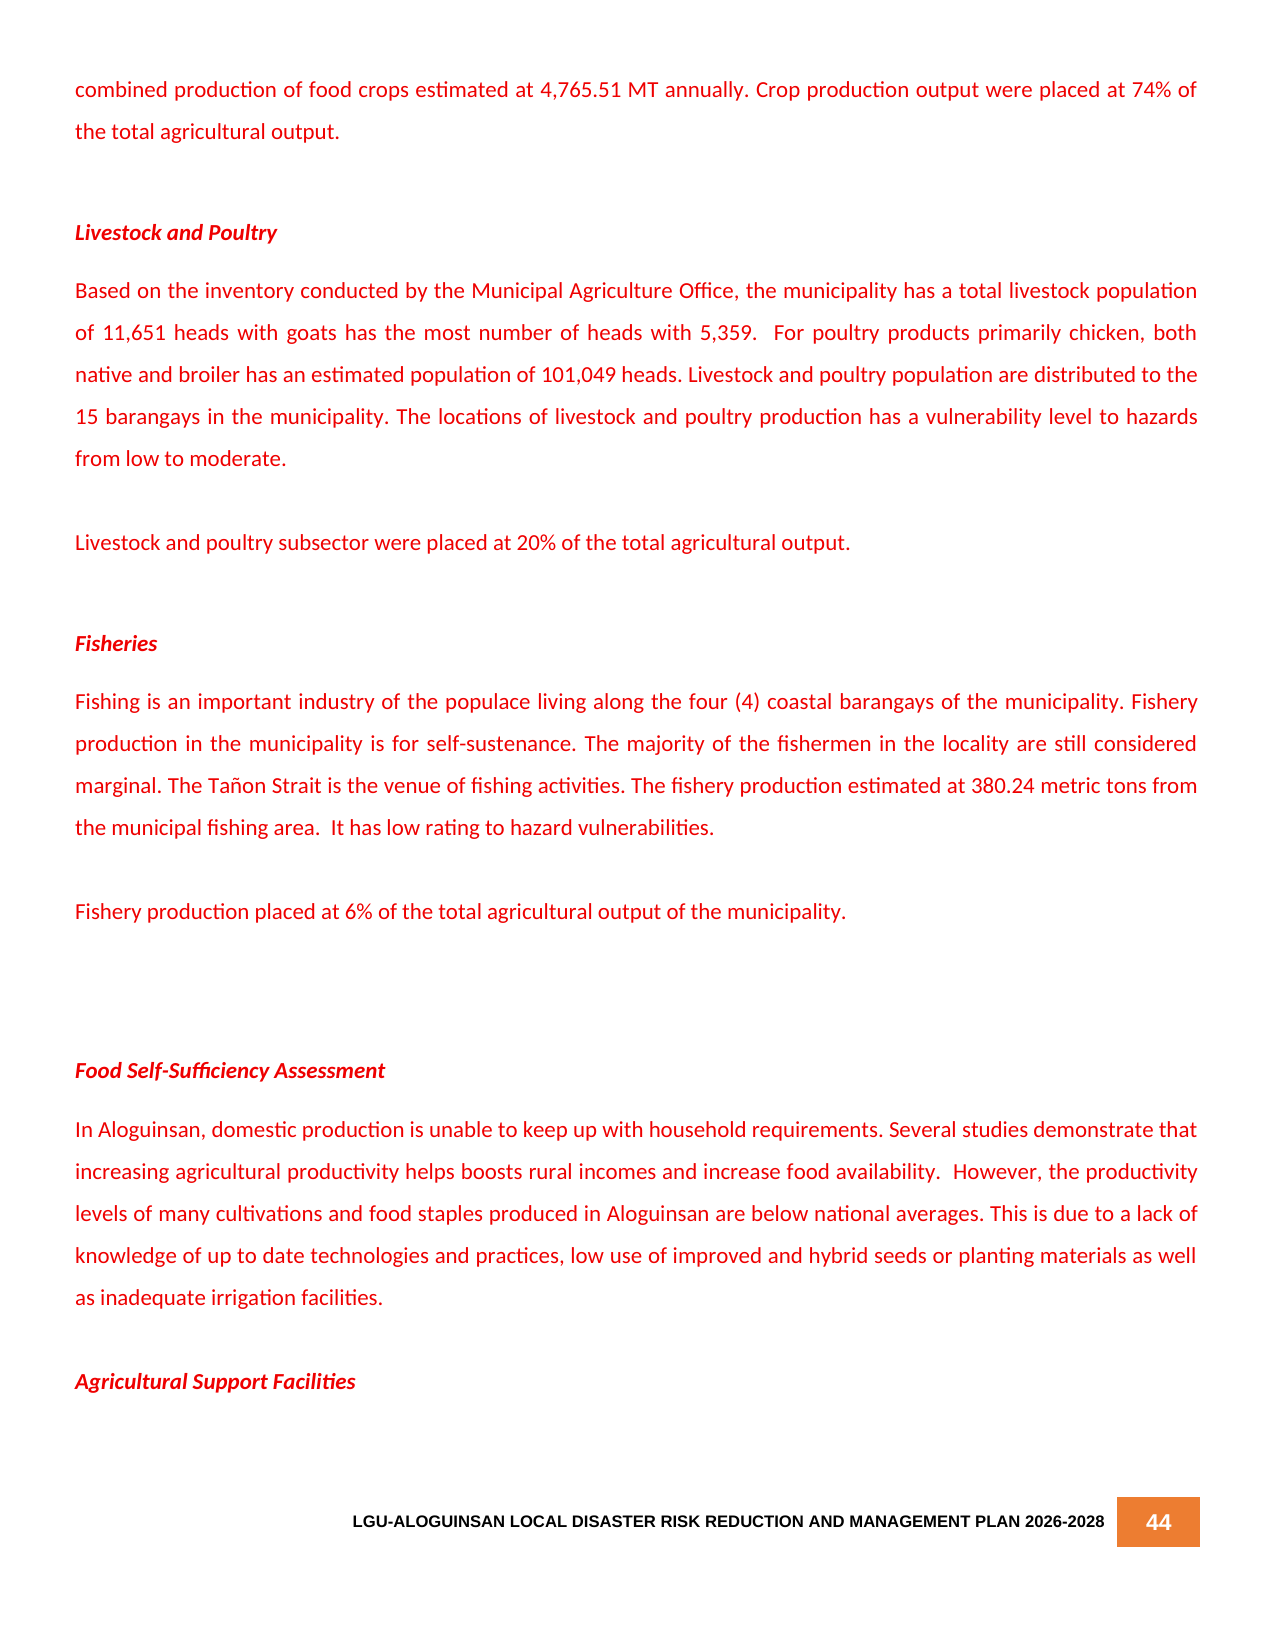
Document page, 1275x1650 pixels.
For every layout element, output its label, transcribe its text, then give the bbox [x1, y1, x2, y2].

text Livestock and poultry subsector were placed at 20% of the total agricultural output. [75, 528, 1200, 556]
text Food Self-Sufficiency Assessment [75, 1057, 1200, 1084]
text Agricultural Support Facilities [75, 1367, 1200, 1395]
text Livestock and Poultry [75, 218, 1200, 246]
text Fishery production placed at 6% of the total agricultural output of the municipality. [75, 897, 1200, 925]
text Fisheries [75, 629, 1200, 657]
text Fishing is an important industry of the populace living along the four (4) coastal barangays of the municipality. Fishery production in the municipality is for self-sustenance. The majority of the fishermen in the locality are still considered marginal. The Tañon Strait is the venue of fishing activities. The fishery production estimated at 380.24 metric tons from the municipal fishing area. It has low rating to hazard vulnerabilities. [75, 687, 1200, 841]
text Based on the inventory conducted by the Municipal Agriculture Office, the municipality has a total livestock population of 11,651 heads with goats has the most number of heads with 5,359. For poultry products primarily chicken, both native and broiler has an estimated population of 101,049 heads. Livestock and poultry population are distributed to the 15 barangays in the municipality. The locations of livestock and poultry production has a vulnerability level to hazards from low to moderate. [75, 276, 1200, 472]
text In Aloguinsan, domestic production is unable to keep up with household requirements. Several studies demonstrate that increasing agricultural productivity helps boosts rural incomes and increase food availability. However, the productivity levels of many cultivations and food staples produced in Aloguinsan are below national averages. This is due to a lack of knowledge of up to date technologies and practices, low use of improved and hybrid seeds or planting materials as well as inadequate irrigation facilities. [75, 1115, 1200, 1311]
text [75, 75, 1200, 145]
